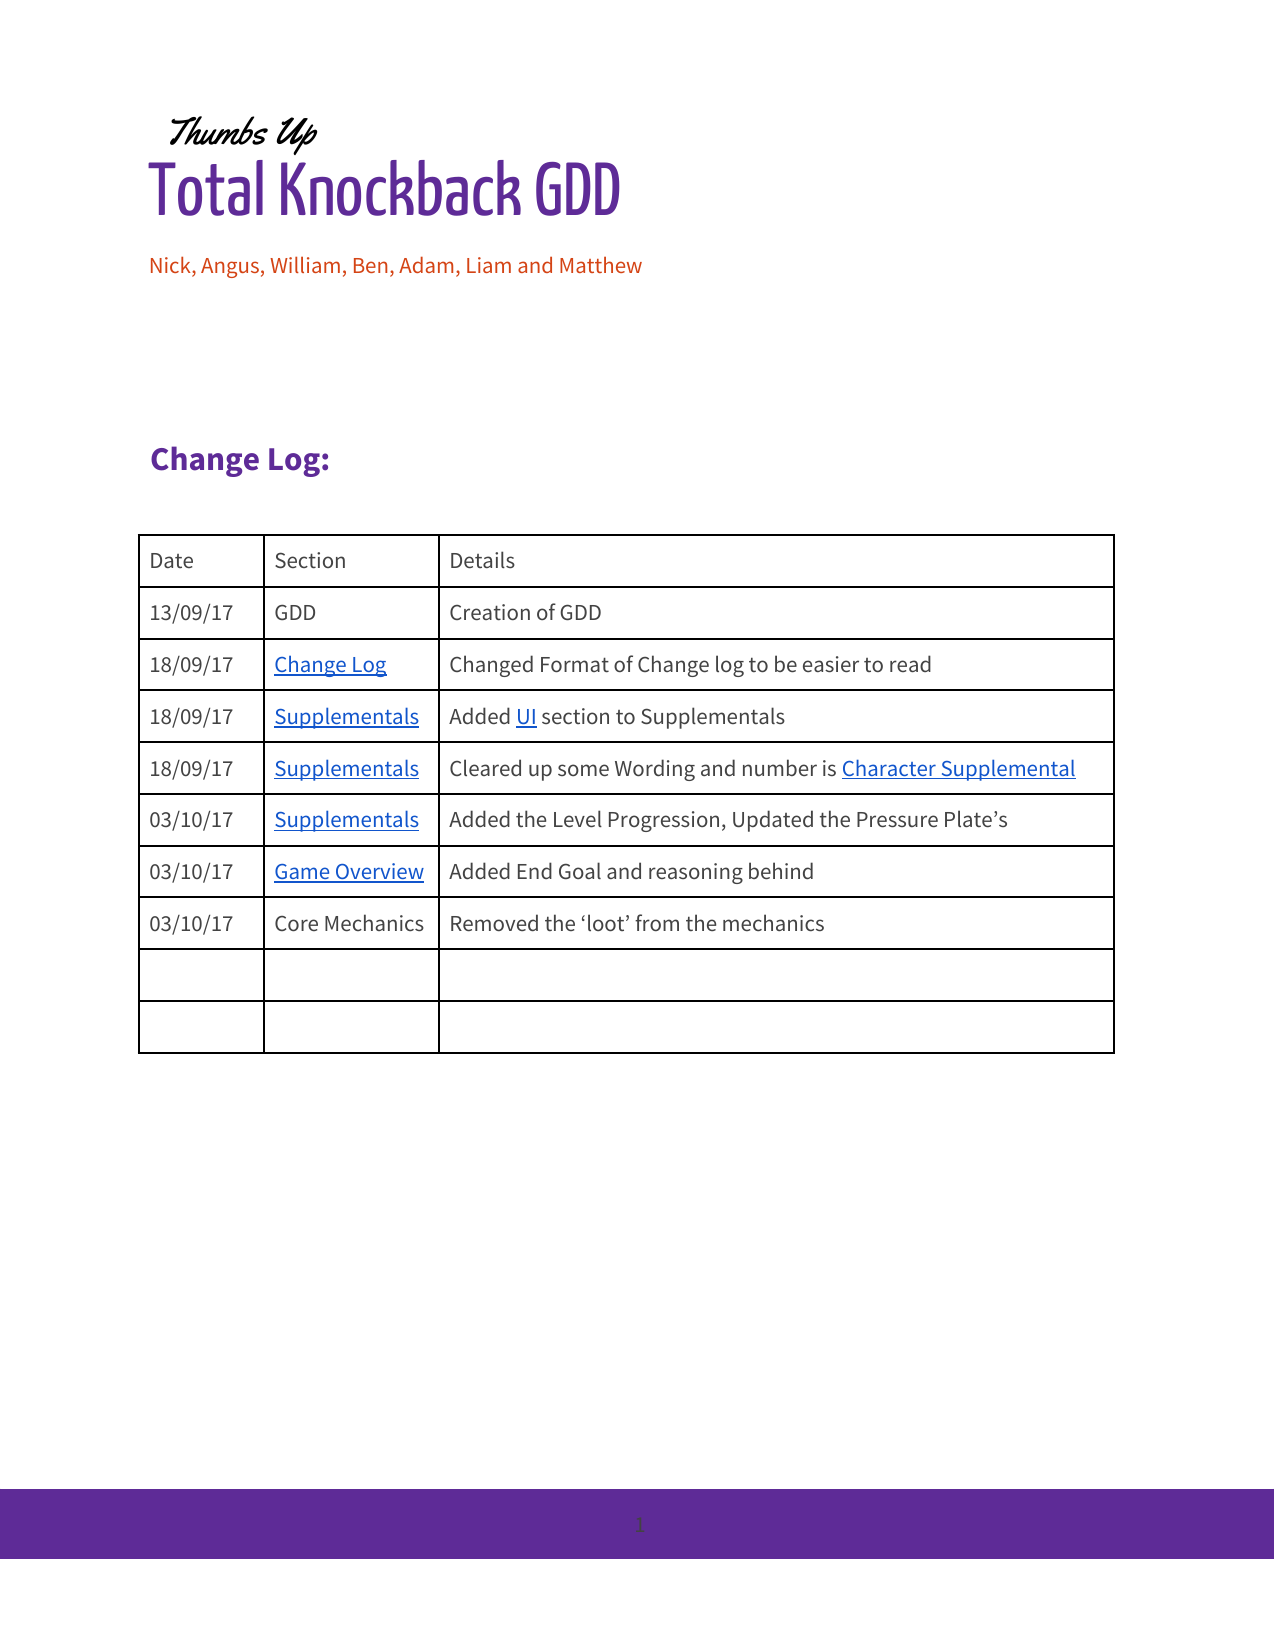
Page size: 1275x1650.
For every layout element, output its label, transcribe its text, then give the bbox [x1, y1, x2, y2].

table_cell 03/10/17 [140, 795, 263, 844]
table_cell 03/10/17 [140, 847, 263, 896]
table_header Date [140, 536, 263, 586]
table_cell Added UI section to Supplementals [440, 691, 1113, 741]
table_cell Game Overview [265, 847, 438, 896]
table_cell Added End Goal and reasoning behind [440, 847, 1113, 896]
table_cell Removed the ‘loot’ from the mechanics [440, 898, 1113, 948]
table_cell Creation of GDD [440, 588, 1113, 637]
table_header Details [440, 536, 1113, 586]
table_cell Core Mechanics [265, 898, 438, 948]
subtitle Nick, Angus, William, Ben, Adam, Liam and Matthew [148, 251, 1127, 280]
table_cell Added the Level Progression, Updated the Pressure Plate’s [440, 795, 1113, 844]
table_header Section [265, 536, 438, 586]
table_cell Change Log [265, 640, 438, 689]
table_cell [265, 1002, 438, 1052]
table_cell GDD [265, 588, 438, 637]
table_cell [265, 950, 438, 1000]
title Thumbs Up Total Knockback GDD [148, 105, 1127, 230]
table_cell Cleared up some Wording and number is Character Supplemental [440, 743, 1113, 793]
table_cell Supplementals [265, 691, 438, 741]
table_cell [440, 1002, 1113, 1052]
table_cell Supplementals [265, 743, 438, 793]
table_cell [140, 950, 263, 1000]
table_cell 18/09/17 [140, 743, 263, 793]
table_cell Changed Format of Change log to be easier to read [440, 640, 1113, 689]
subtitle Change Log: [150, 438, 1125, 480]
table_cell 18/09/17 [140, 691, 263, 741]
table_cell 18/09/17 [140, 640, 263, 689]
table_cell Supplementals [265, 795, 438, 844]
table_cell 03/10/17 [140, 898, 263, 948]
table_cell [140, 1002, 263, 1052]
table_cell 13/09/17 [140, 588, 263, 637]
table_cell [440, 950, 1113, 1000]
